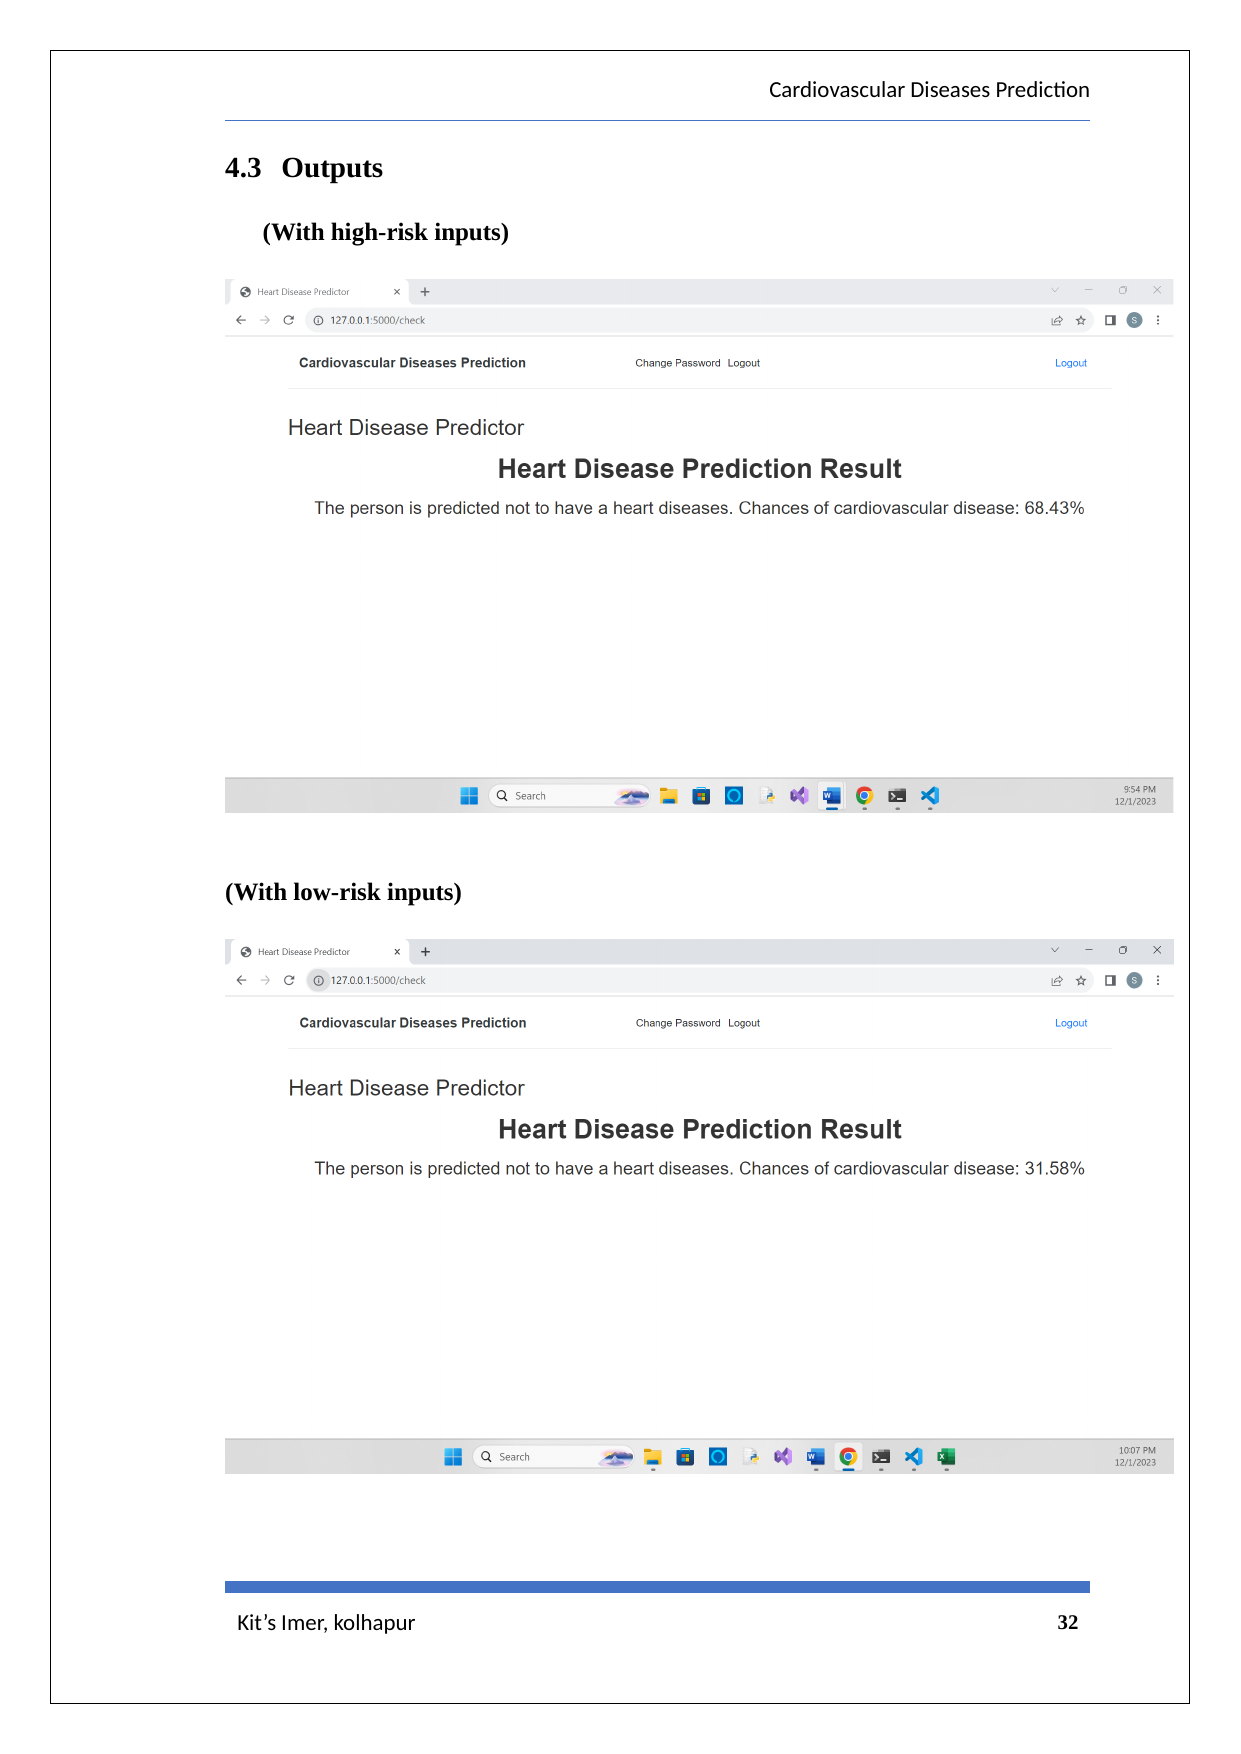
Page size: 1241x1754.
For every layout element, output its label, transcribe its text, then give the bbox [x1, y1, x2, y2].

list (With low-risk inputs) [225, 877, 1090, 906]
picture [225, 939, 1174, 1474]
list Outputs [225, 150, 1090, 183]
picture [225, 279, 1174, 813]
list (With high-risk inputs) [262, 217, 1090, 246]
